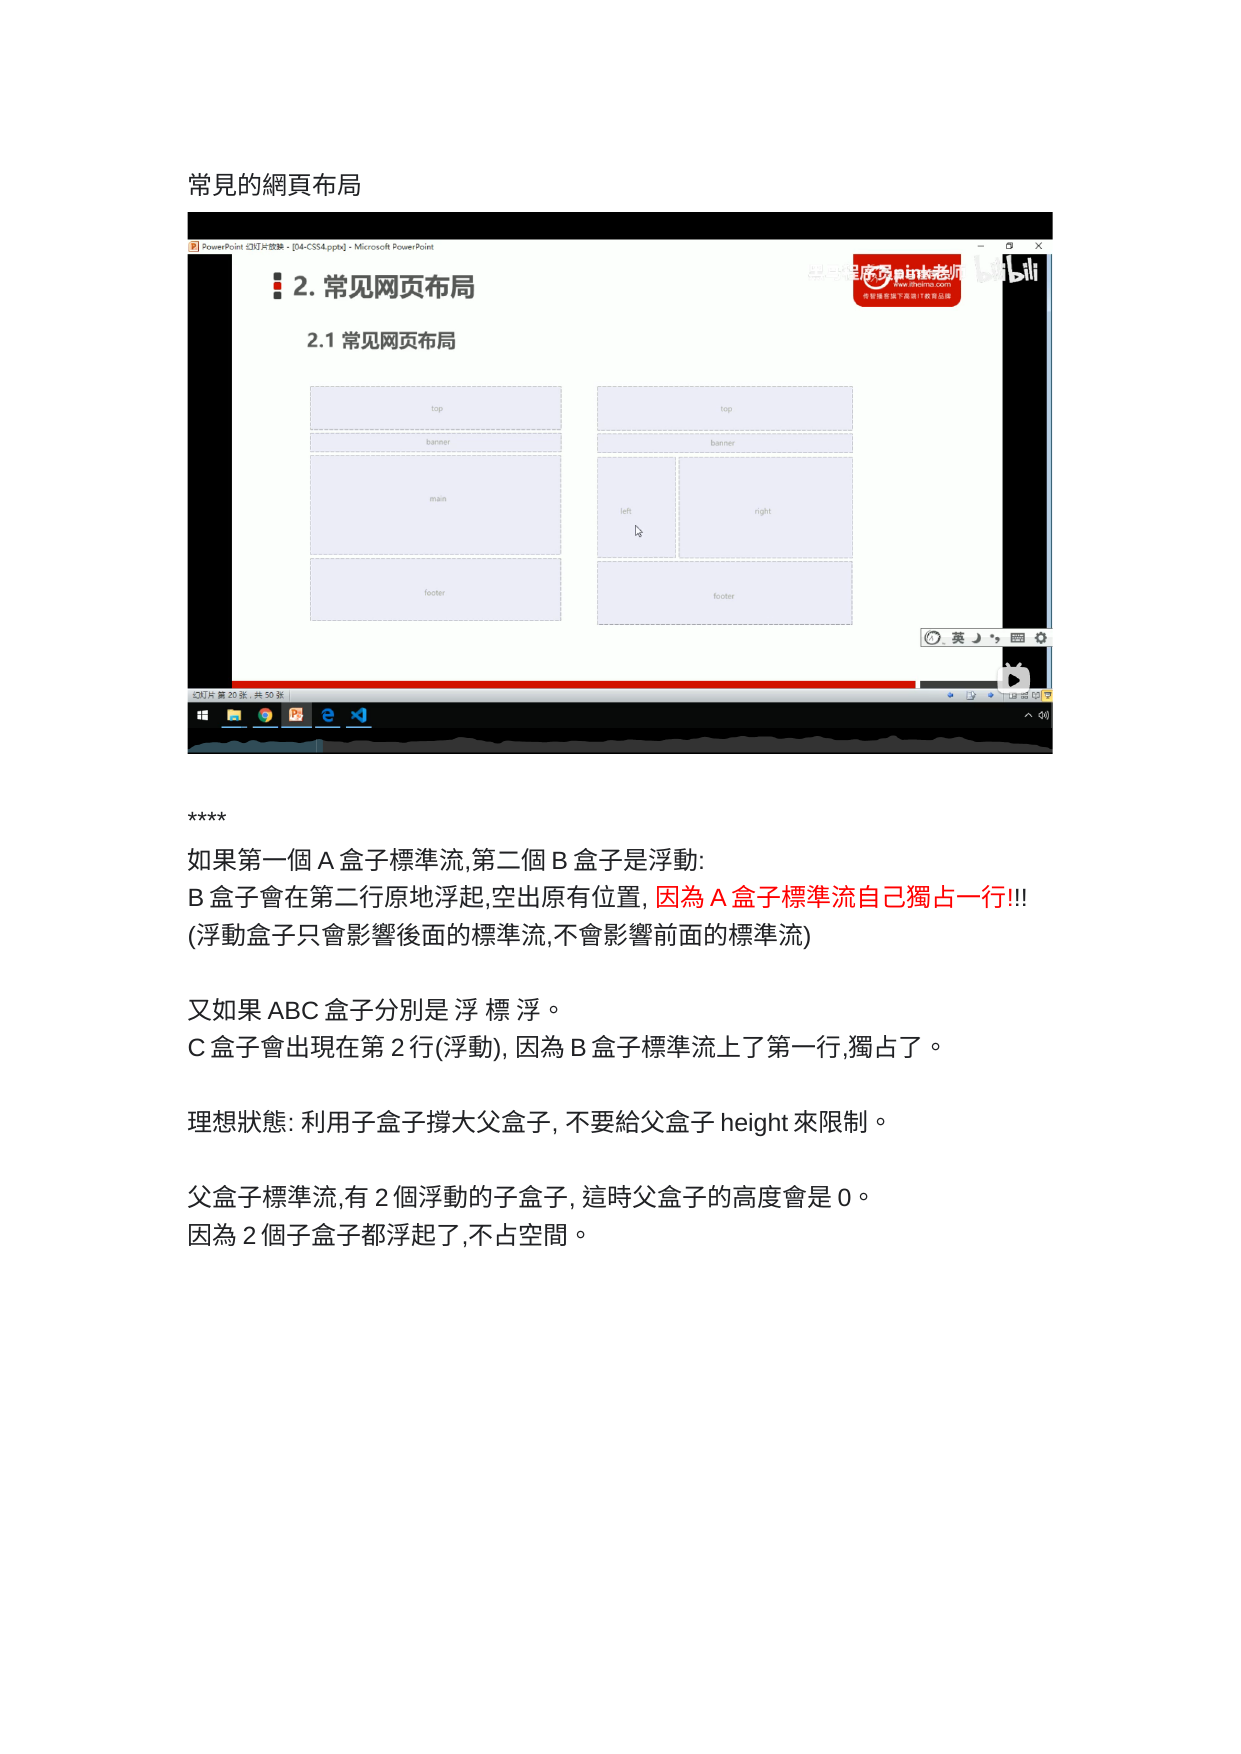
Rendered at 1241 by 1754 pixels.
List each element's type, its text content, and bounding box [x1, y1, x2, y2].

text 因為2個子盒子都浮起了,不占空間。 [187, 1214, 1053, 1252]
text **** [187, 802, 1053, 839]
text 理想狀態: 利用子盒子撐大父盒子, 不要給父盒子height來限制。 [187, 1102, 1053, 1139]
text (浮動盒子只會影響後面的標準流,不會影響前面的標準流) [187, 914, 1053, 952]
text B盒子會在第二行原地浮起,空出原有位置, 因為A盒子標準流自己獨占一行!!! [187, 877, 1053, 914]
picture [187, 212, 1053, 754]
text 常見的網頁布局 [187, 164, 1053, 202]
text 又如果ABC盒子分別是 浮 標 浮。 [187, 989, 1053, 1027]
text 如果第一個A盒子標準流,第二個B盒子是浮動: [187, 839, 1053, 877]
text 父盒子標準流,有2個浮動的子盒子, 這時父盒子的高度會是0。 [187, 1177, 1053, 1214]
text C盒子會出現在第2行(浮動), 因為B盒子標準流上了第一行,獨占了。 [187, 1027, 1053, 1064]
